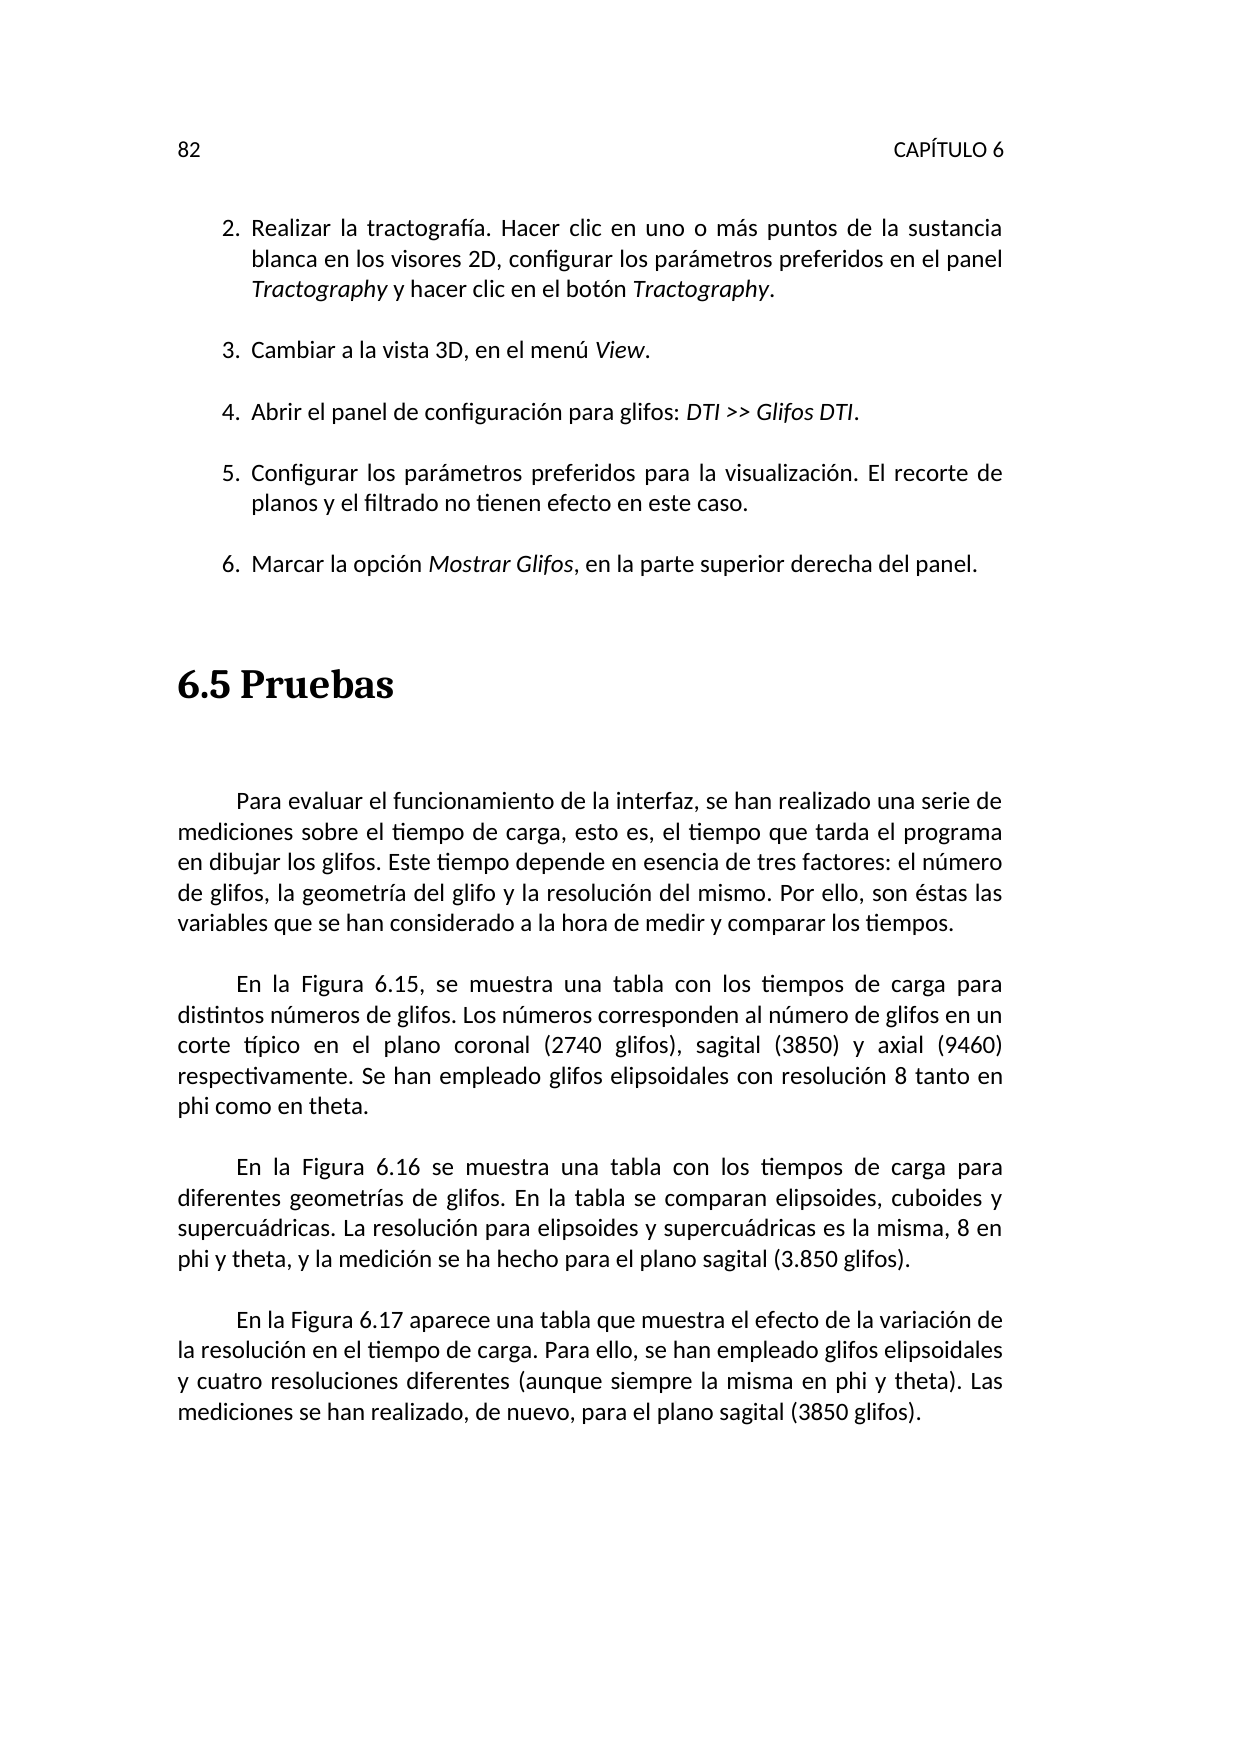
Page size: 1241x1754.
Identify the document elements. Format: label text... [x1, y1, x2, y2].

subtitle Pruebas [177, 661, 1004, 709]
list Marcar la opción Mostrar Glifos, en la parte superior derecha del panel. [222, 548, 1004, 579]
list Configurar los parámetros preferidos para la visualización. El recorte de planos y el filtrado no tienen efecto en este caso. [222, 457, 1004, 518]
list Cambiar a la vista 3D, en el menú View. [222, 335, 1004, 365]
text Para evaluar el funcionamiento de la interfaz, se han realizado una serie de mediciones sobre el tiempo de carga, esto es, el tiempo que tarda el programa en dibujar los glifos. Este tiempo depende en esencia de tres factores: el número de glifos, la geometría del glifo y la resolución del mismo. Por ello, son éstas las variables que se han considerado a la hora de medir y comparar los tiempos. [177, 785, 1004, 938]
list Abrir el panel de configuración para glifos: DTI >> Glifos DTI. [222, 396, 1004, 426]
list Realizar la tractografía. Hacer clic en uno o más puntos de la sustancia blanca en los visores 2D, configurar los parámetros preferidos en el panel Tractography y hacer clic en el botón Tractography. [222, 213, 1004, 304]
